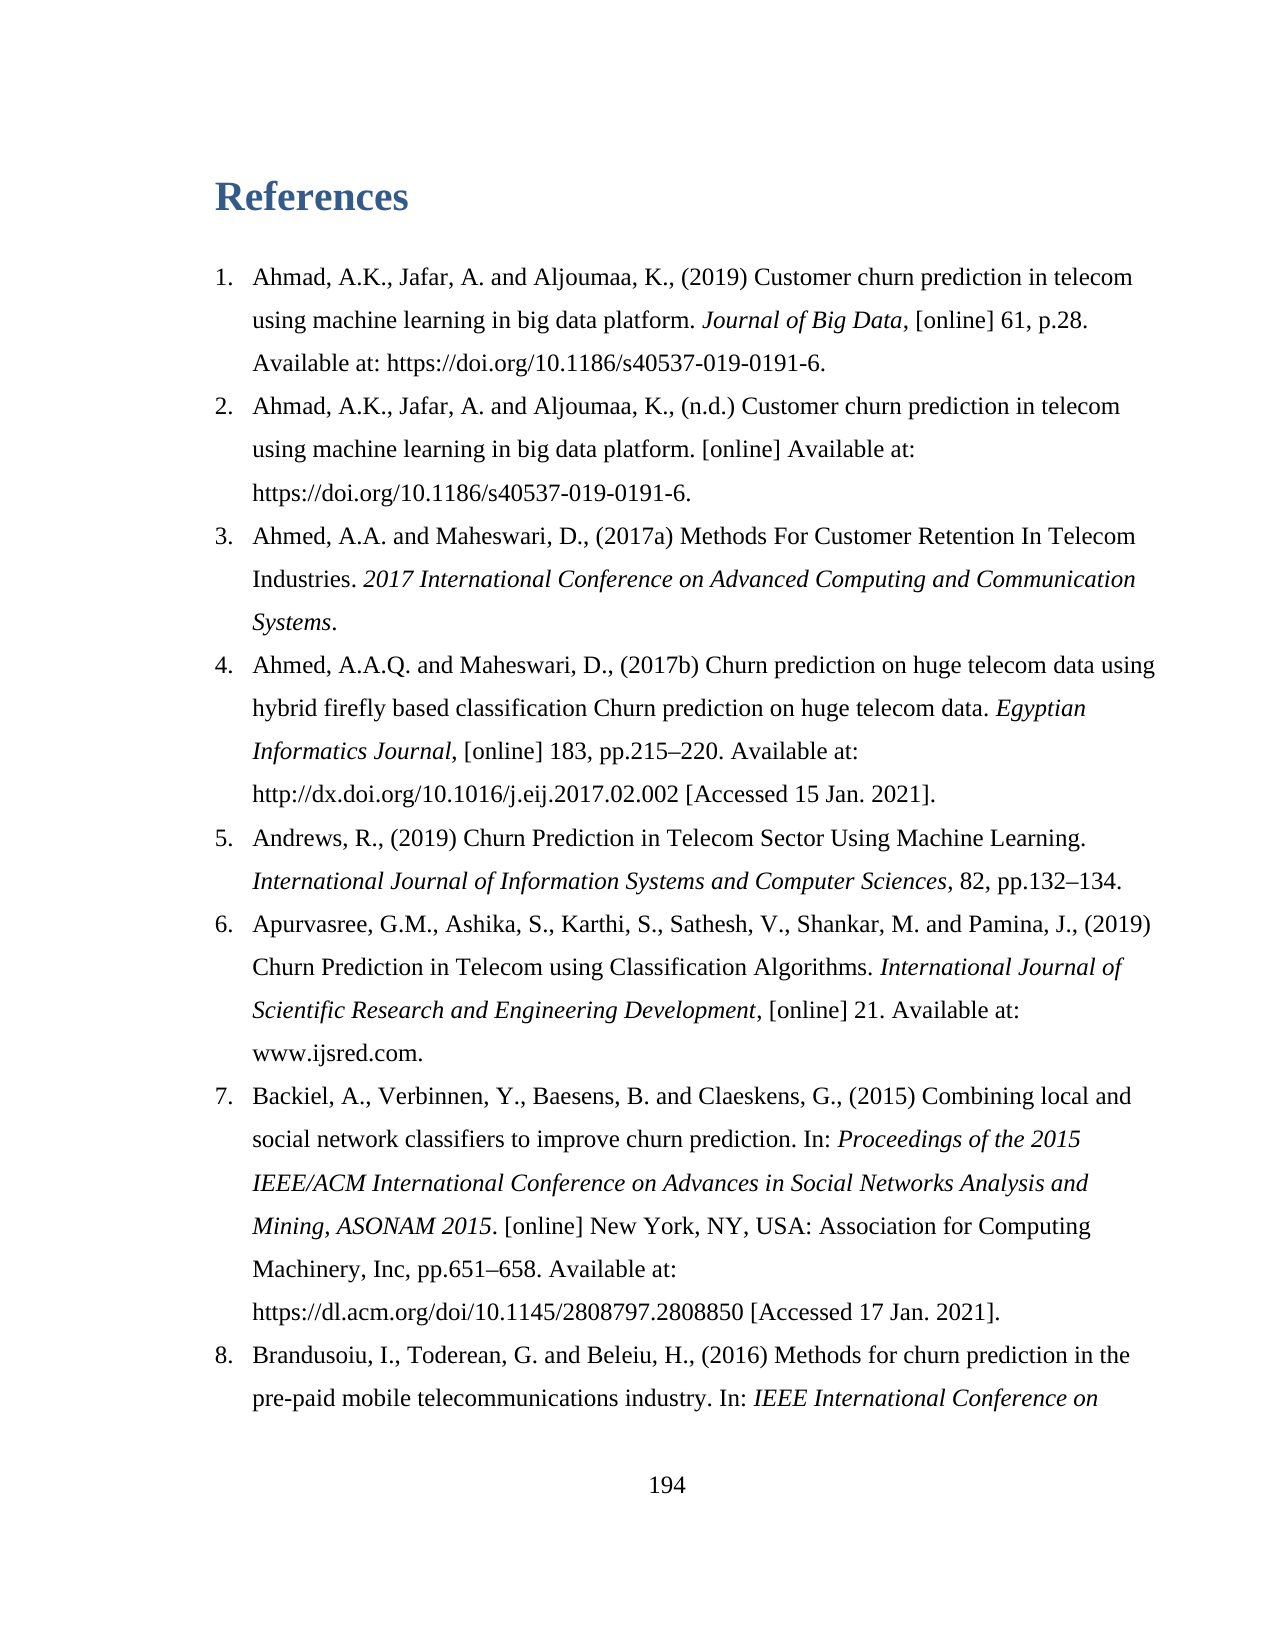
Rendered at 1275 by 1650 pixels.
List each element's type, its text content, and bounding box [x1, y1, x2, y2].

list Backiel, A., Verbinnen, Y., Baesens, B. and Claeskens, G., (2015) Combining local and social network classifiers to improve churn prediction. In: Proceedings of the 2015 IEEE/ACM International Conference on Advances in Social Networks Analysis and Mining, ASONAM 2015. [online] New York, NY, USA: Association for Computing Machinery, Inc, pp.651–658. Available at: https://dl.acm.org/doi/10.1145/2808797.2808850 [Accessed 17 Jan. 2021]. [214, 1081, 1156, 1326]
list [214, 1340, 1156, 1412]
list Ahmed, A.A.Q. and Maheswari, D., (2017b) Churn prediction on huge telecom data using hybrid firefly based classification Churn prediction on huge telecom data. Egyptian Informatics Journal, [online] 183, pp.215–220. Available at: http://dx.doi.org/10.1016/j.eij.2017.02.002 [Accessed 15 Jan. 2021]. [214, 650, 1156, 808]
list Ahmed, A.A. and Maheswari, D., (2017a) Methods For Customer Retention In Telecom Industries. 2017 International Conference on Advanced Computing and Communication Systems. [214, 521, 1156, 636]
list Apurvasree, G.M., Ashika, S., Karthi, S., Sathesh, V., Shankar, M. and Pamina, J., (2019) Churn Prediction in Telecom using Classification Algorithms. International Journal of Scientific Research and Engineering Development, [online] 21. Available at: www.ijsred.com. [214, 909, 1156, 1067]
list Andrews, R., (2019) Churn Prediction in Telecom Sector Using Machine Learning. International Journal of Information Systems and Computer Sciences, 82, pp.132–134. [214, 823, 1156, 894]
subtitle References [214, 171, 1156, 219]
list Ahmad, A.K., Jafar, A. and Aljoumaa, K., (2019) Customer churn prediction in telecom using machine learning in big data platform. Journal of Big Data, [online] 61, p.28. Available at: https://doi.org/10.1186/s40537-019-0191-6. [214, 262, 1156, 377]
list Ahmad, A.K., Jafar, A. and Aljoumaa, K., (n.d.) Customer churn prediction in telecom using machine learning in big data platform. [online] Available at: https://doi.org/10.1186/s40537-019-0191-6. [214, 391, 1156, 506]
